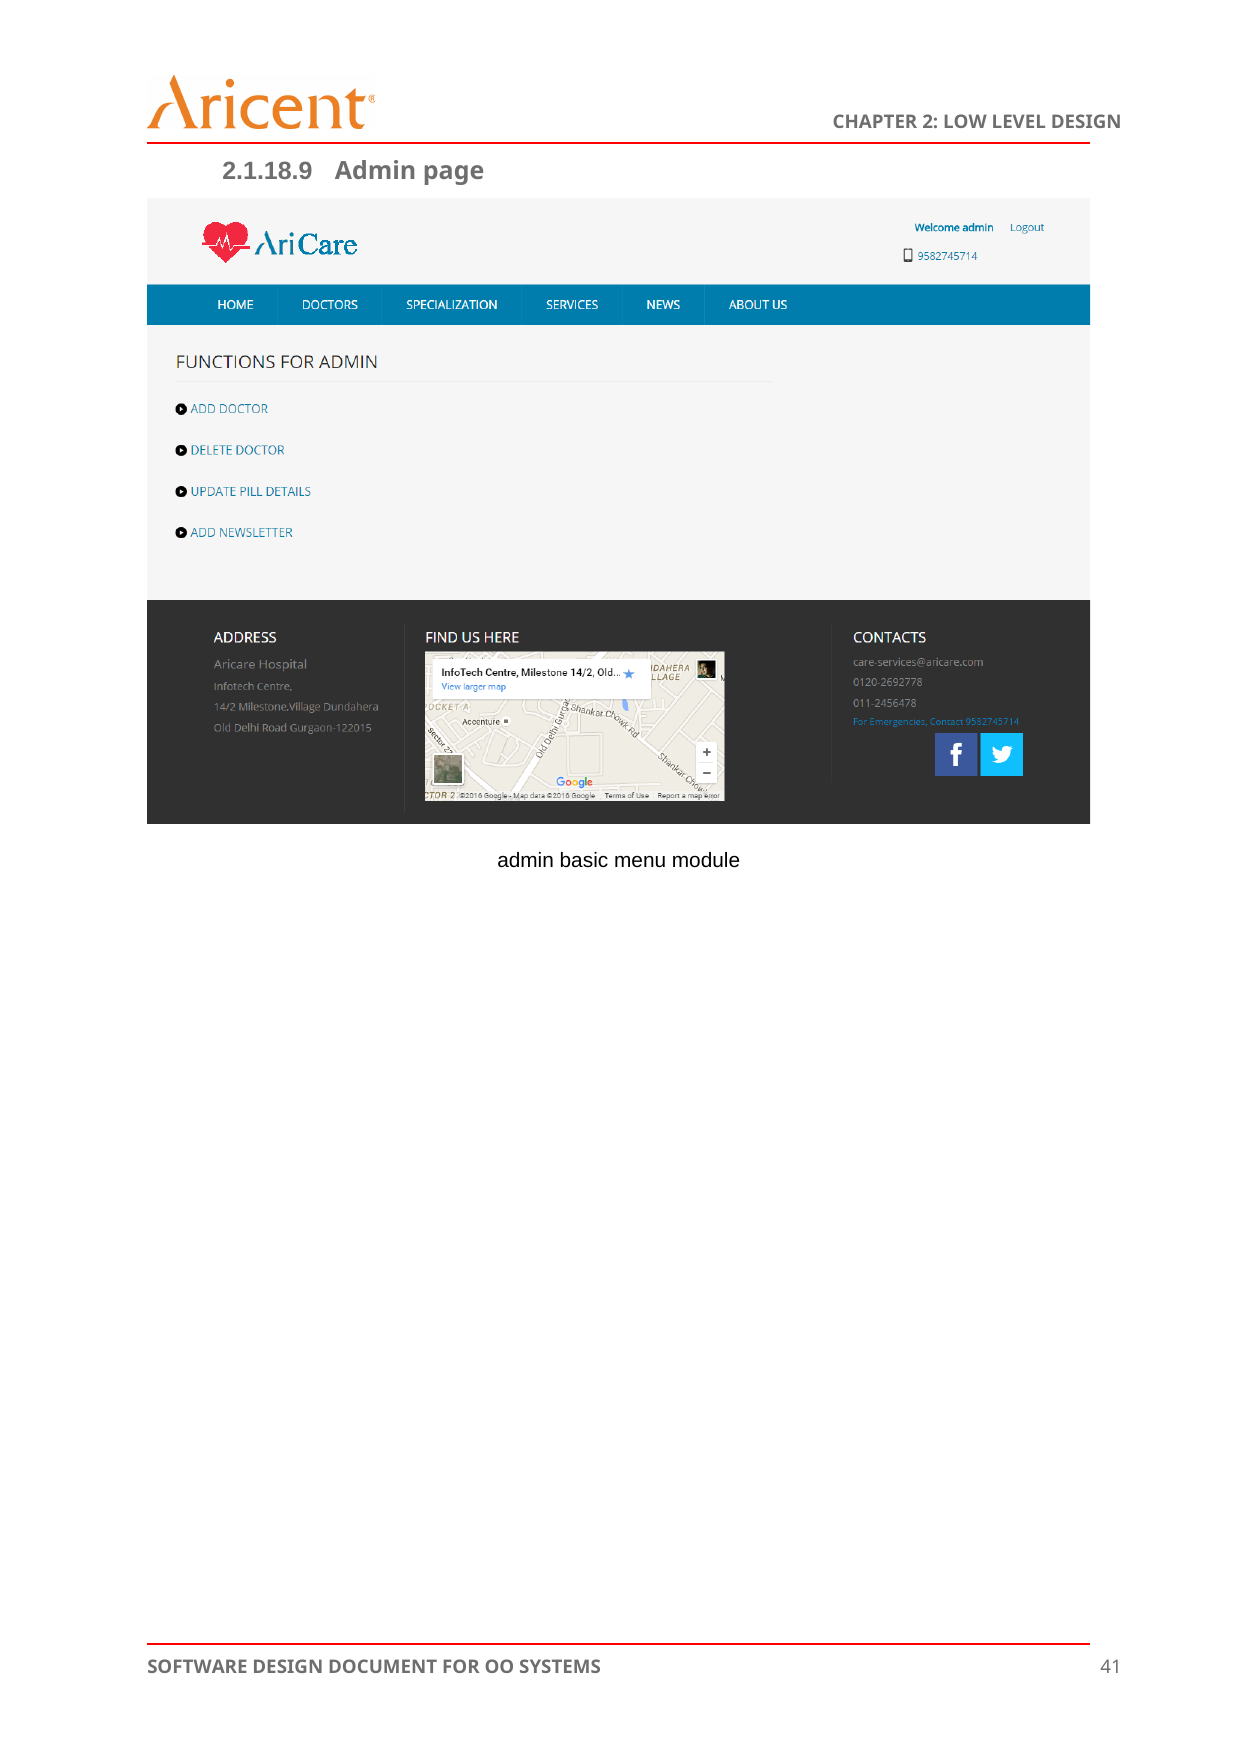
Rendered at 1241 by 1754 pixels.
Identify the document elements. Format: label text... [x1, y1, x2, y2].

text admin basic menu module [147, 848, 1090, 872]
picture [147, 198, 1091, 284]
picture [147, 326, 1091, 824]
picture [147, 75, 375, 129]
subtitle Admin page [222, 152, 1090, 186]
